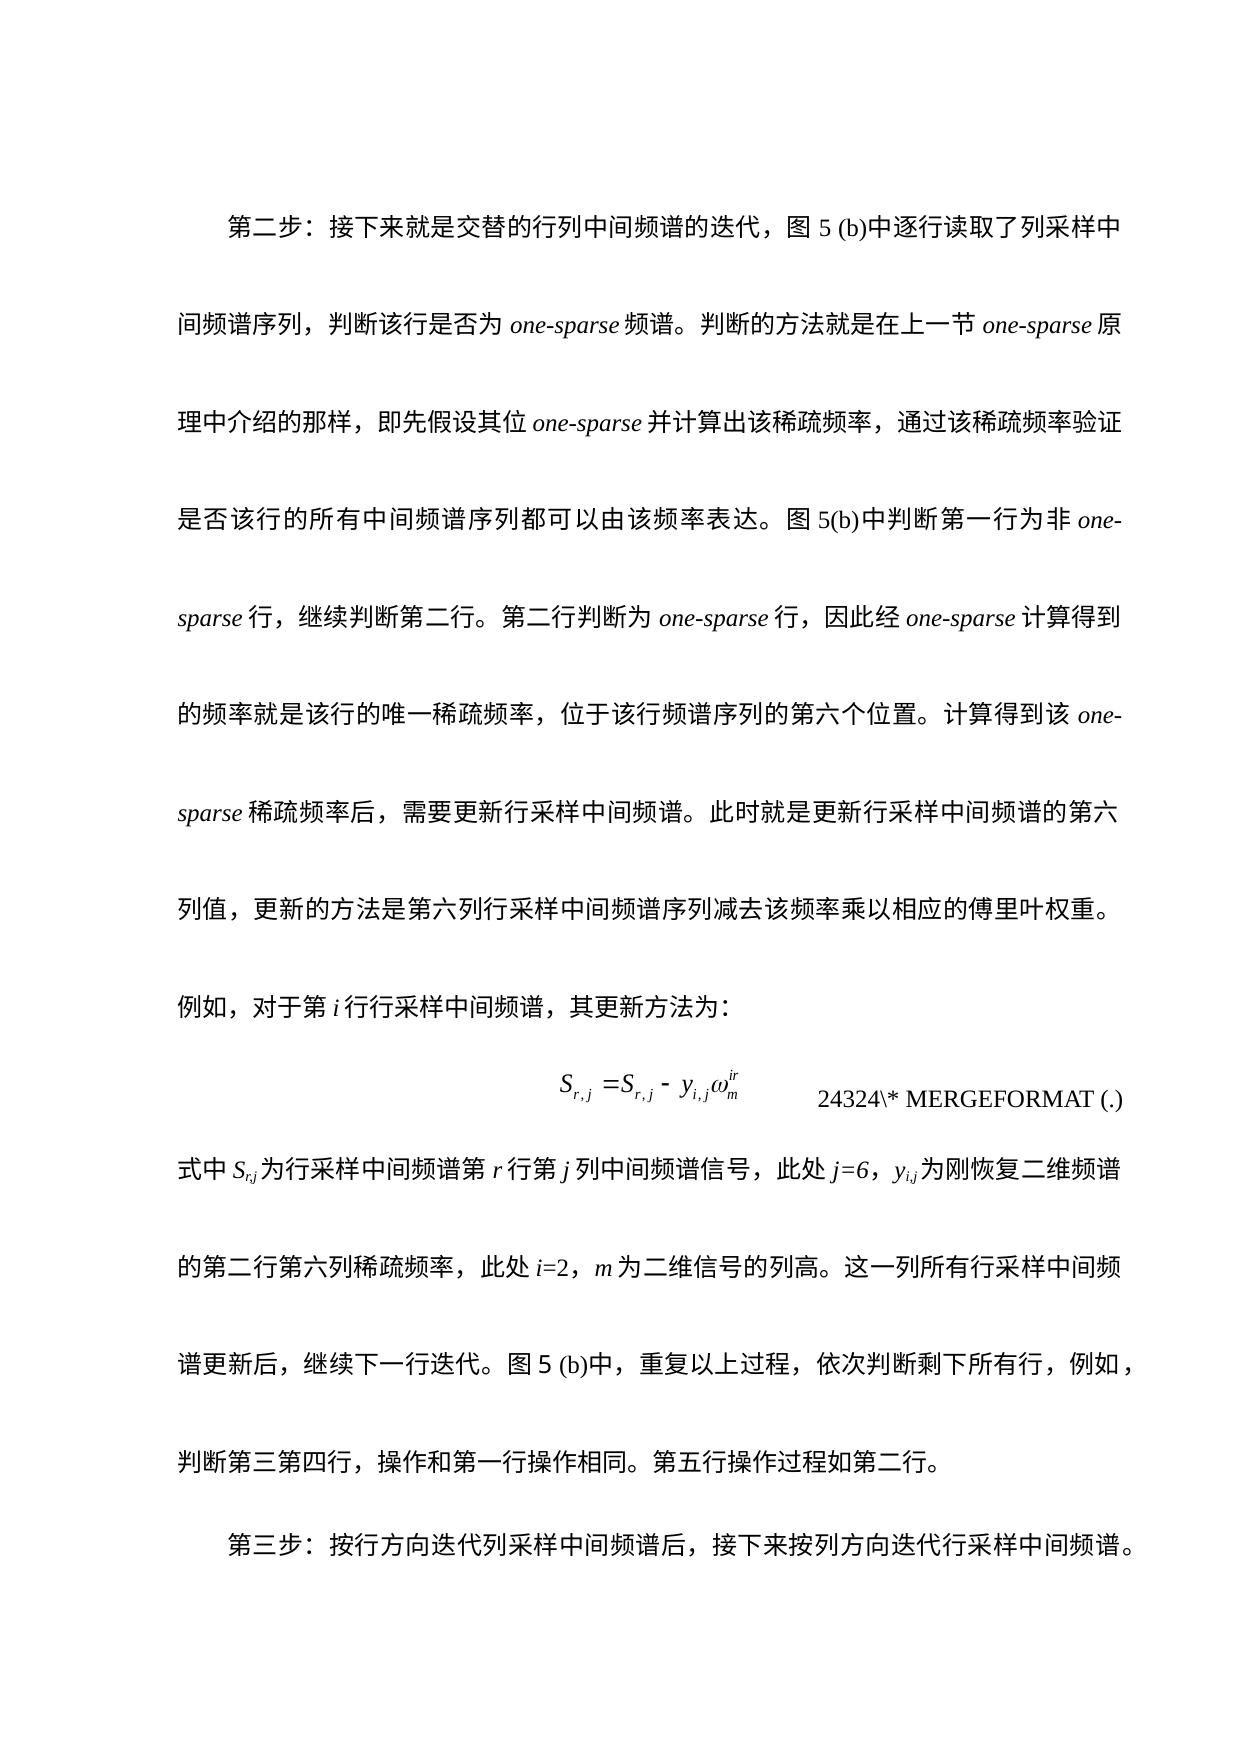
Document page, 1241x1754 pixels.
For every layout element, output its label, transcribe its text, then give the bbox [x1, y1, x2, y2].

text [177, 1511, 1122, 1576]
text 式中Sr,j为行采样中间频谱第r行第j列中间频谱信号，此处j=6，yi,j为刚恢复二维频谱的第二行第六列稀疏频率，此处i=2，m为二维信号的列高。这一列所有行采样中间频谱更新后，继续下一行迭代。图5 (b)中，重复以上过程，依次判断剩下所有行，例如，判断第三第四行，操作和第一行操作相同。第五行操作过程如第二行。 [177, 1135, 1122, 1493]
text 第二步：接下来就是交替的行列中间频谱的迭代，图5 (b)中逐行读取了列采样中间频谱序列，判断该行是否为one-sparse频谱。判断的方法就是在上一节one-sparse原理中介绍的那样，即先假设其位one-sparse并计算出该稀疏频率，通过该稀疏频率验证是否该行的所有中间频谱序列都可以由该频率表达。图5(b)中判断第一行为非one-sparse行，继续判断第二行。第二行判断为one-sparse行，因此经one-sparse计算得到的频率就是该行的唯一稀疏频率，位于该行频谱序列的第六个位置。计算得到该one-sparse稀疏频率后，需要更新行采样中间频谱。此时就是更新行采样中间频谱的第六列值，更新的方法是第六列行采样中间频谱序列减去该频率乘以相应的傅里叶权重。例如，对于第i行行采样中间频谱，其更新方法为： [177, 193, 1122, 1038]
